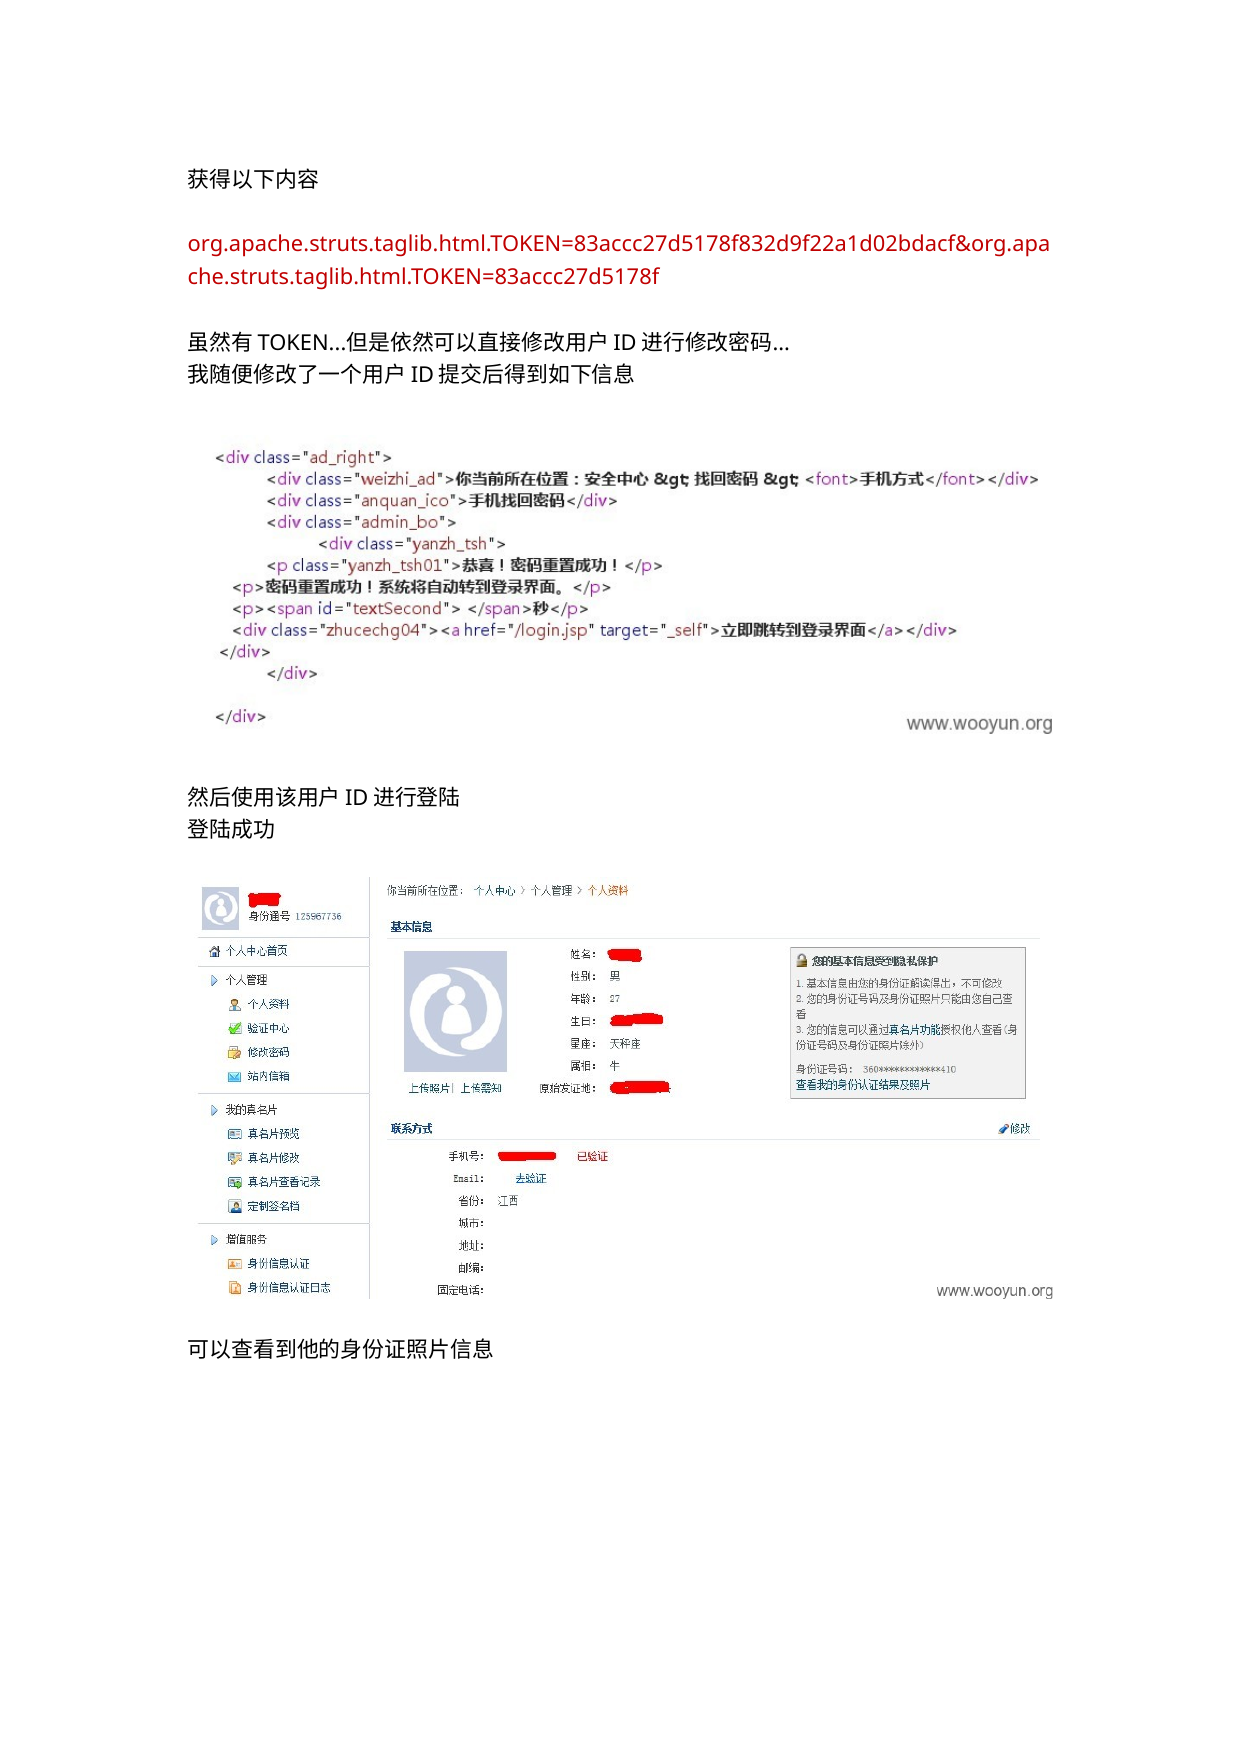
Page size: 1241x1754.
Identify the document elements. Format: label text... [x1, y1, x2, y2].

picture [187, 435, 1053, 734]
text 虽然有TOKEN...但是依然可以直接修改用户ID进行修改密码... [187, 324, 1053, 357]
picture [187, 877, 1053, 1299]
text 可以查看到他的身份证照片信息 [187, 1332, 1053, 1364]
text org.apache.struts.taglib.html.TOKEN=83accc27d5178f832d9f22a1d02bdacf&org.apache.struts.taglib.html.TOKEN=83accc27d5178f [187, 227, 1053, 292]
text 我随便修改了一个用户ID提交后得到如下信息 [187, 357, 1053, 389]
text 获得以下内容 [187, 162, 1053, 194]
text 登陆成功 [187, 812, 1053, 844]
text 然后使用该用户ID进行登陆 [187, 779, 1053, 812]
